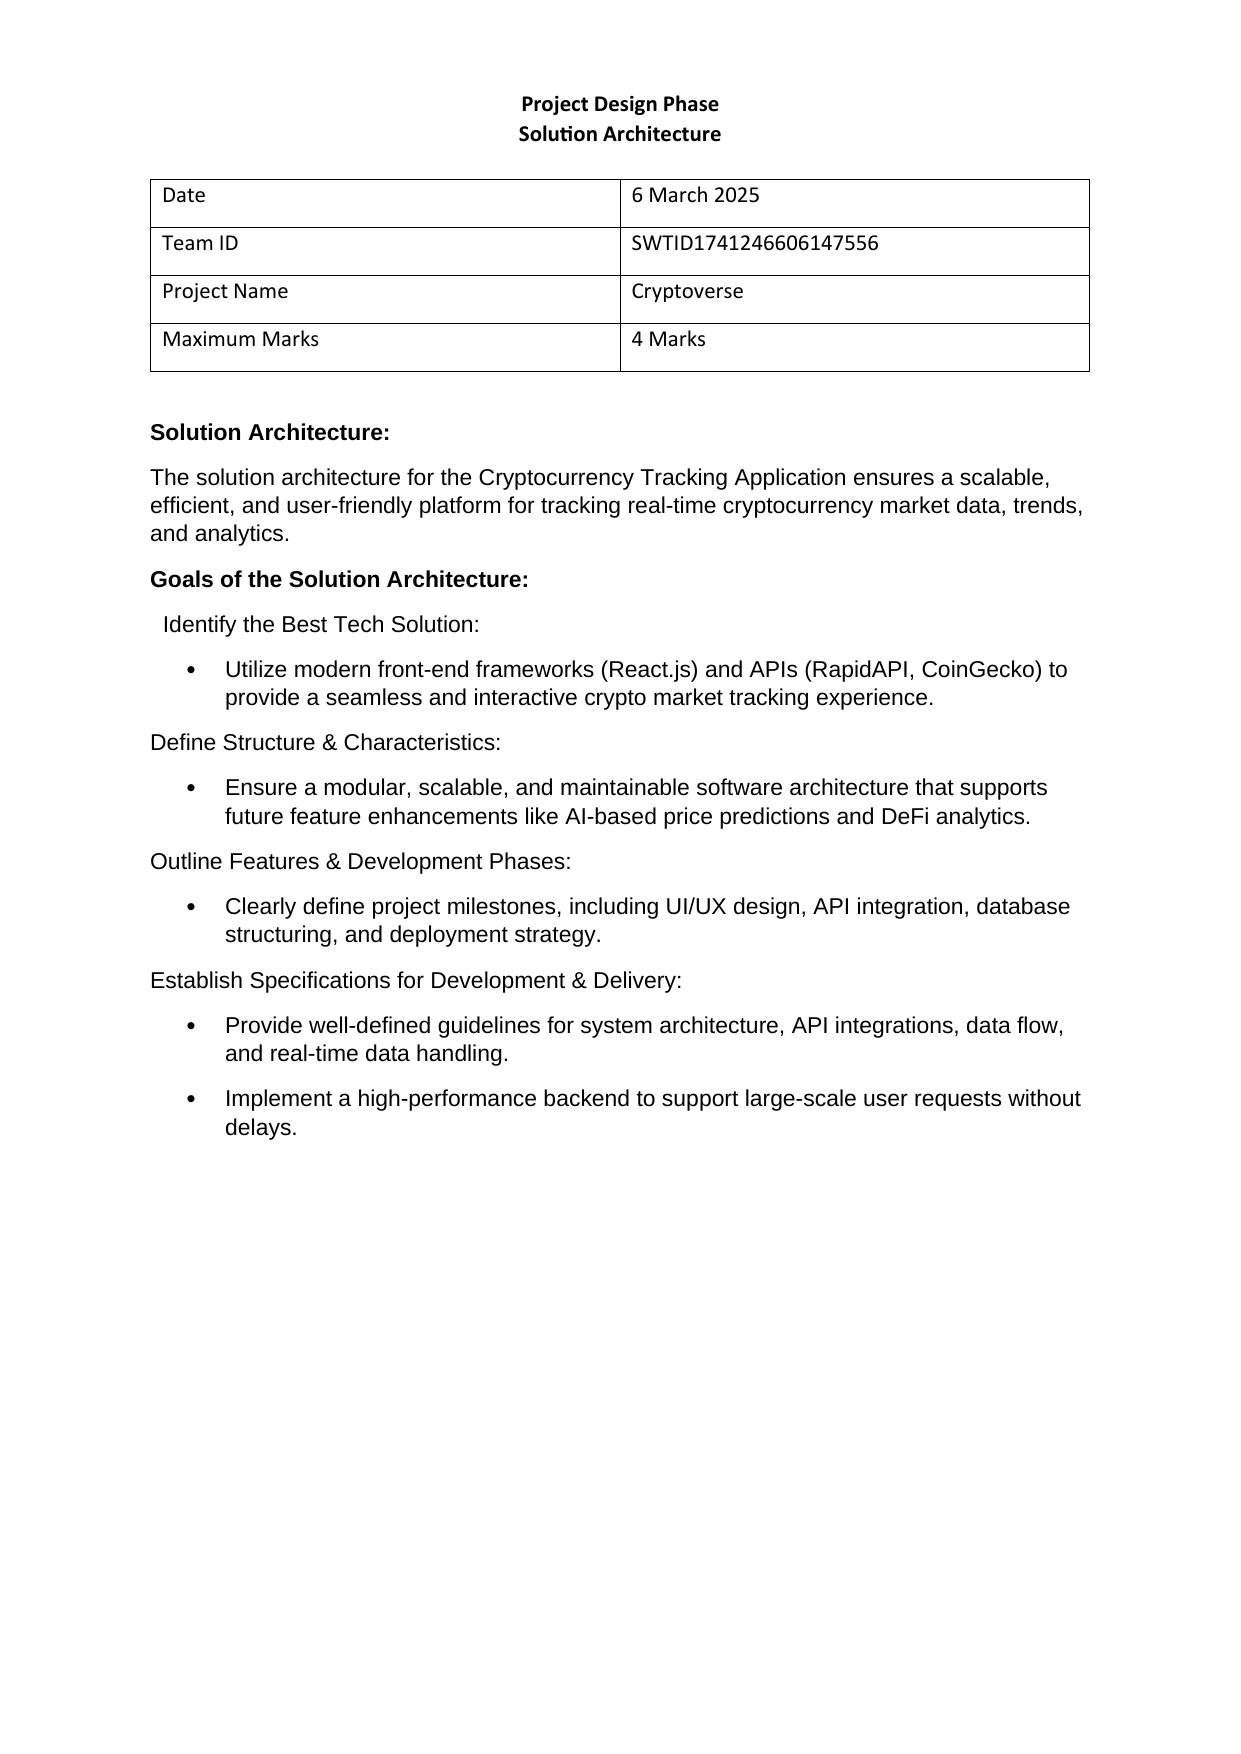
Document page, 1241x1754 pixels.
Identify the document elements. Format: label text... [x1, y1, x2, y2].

text Establish Specifications for Development & Delivery: [150, 967, 1090, 993]
text Solution Architecture: [150, 418, 1090, 445]
text Define Structure & Characteristics: [150, 729, 1090, 756]
table_cell SWTID1741246606147556 [621, 228, 1089, 275]
table_header Date [151, 180, 620, 227]
list Utilize modern front-end frameworks (React.js) and APIs (RapidAPI, CoinGecko) to provide a seamless and interactive crypto market tracking experience. [187, 656, 1090, 711]
text Goals of the Solution Architecture: [150, 566, 1090, 592]
table_cell 4 Marks [621, 324, 1089, 371]
text Solution Architecture [150, 119, 1090, 147]
text Project Design Phase [150, 89, 1090, 117]
table_cell Project Name [151, 276, 620, 323]
table_header 6 March 2025 [621, 180, 1089, 227]
text The solution architecture for the Cryptocurrency Tracking Application ensures a scalable, efficient, and user-friendly platform for tracking real-time cryptocurrency market data, trends, and analytics. [150, 463, 1090, 547]
list Clearly define project milestones, including UI/UX design, API integration, database structuring, and deployment strategy. [187, 893, 1090, 948]
list Provide well-defined guidelines for system architecture, API integrations, data flow, and real-time data handling. [187, 1012, 1090, 1066]
table_cell Team ID [151, 228, 620, 275]
text Outline Features & Development Phases: [150, 848, 1090, 874]
table_cell Cryptoverse [621, 276, 1089, 323]
table_cell Maximum Marks [151, 324, 620, 371]
text Identify the Best Tech Solution: [150, 611, 1090, 637]
list Implement a high-performance backend to support large-scale user requests without delays. [187, 1085, 1090, 1140]
list Ensure a modular, scalable, and maintainable software architecture that supports future feature enhancements like AI-based price predictions and DeFi analytics. [187, 774, 1090, 829]
